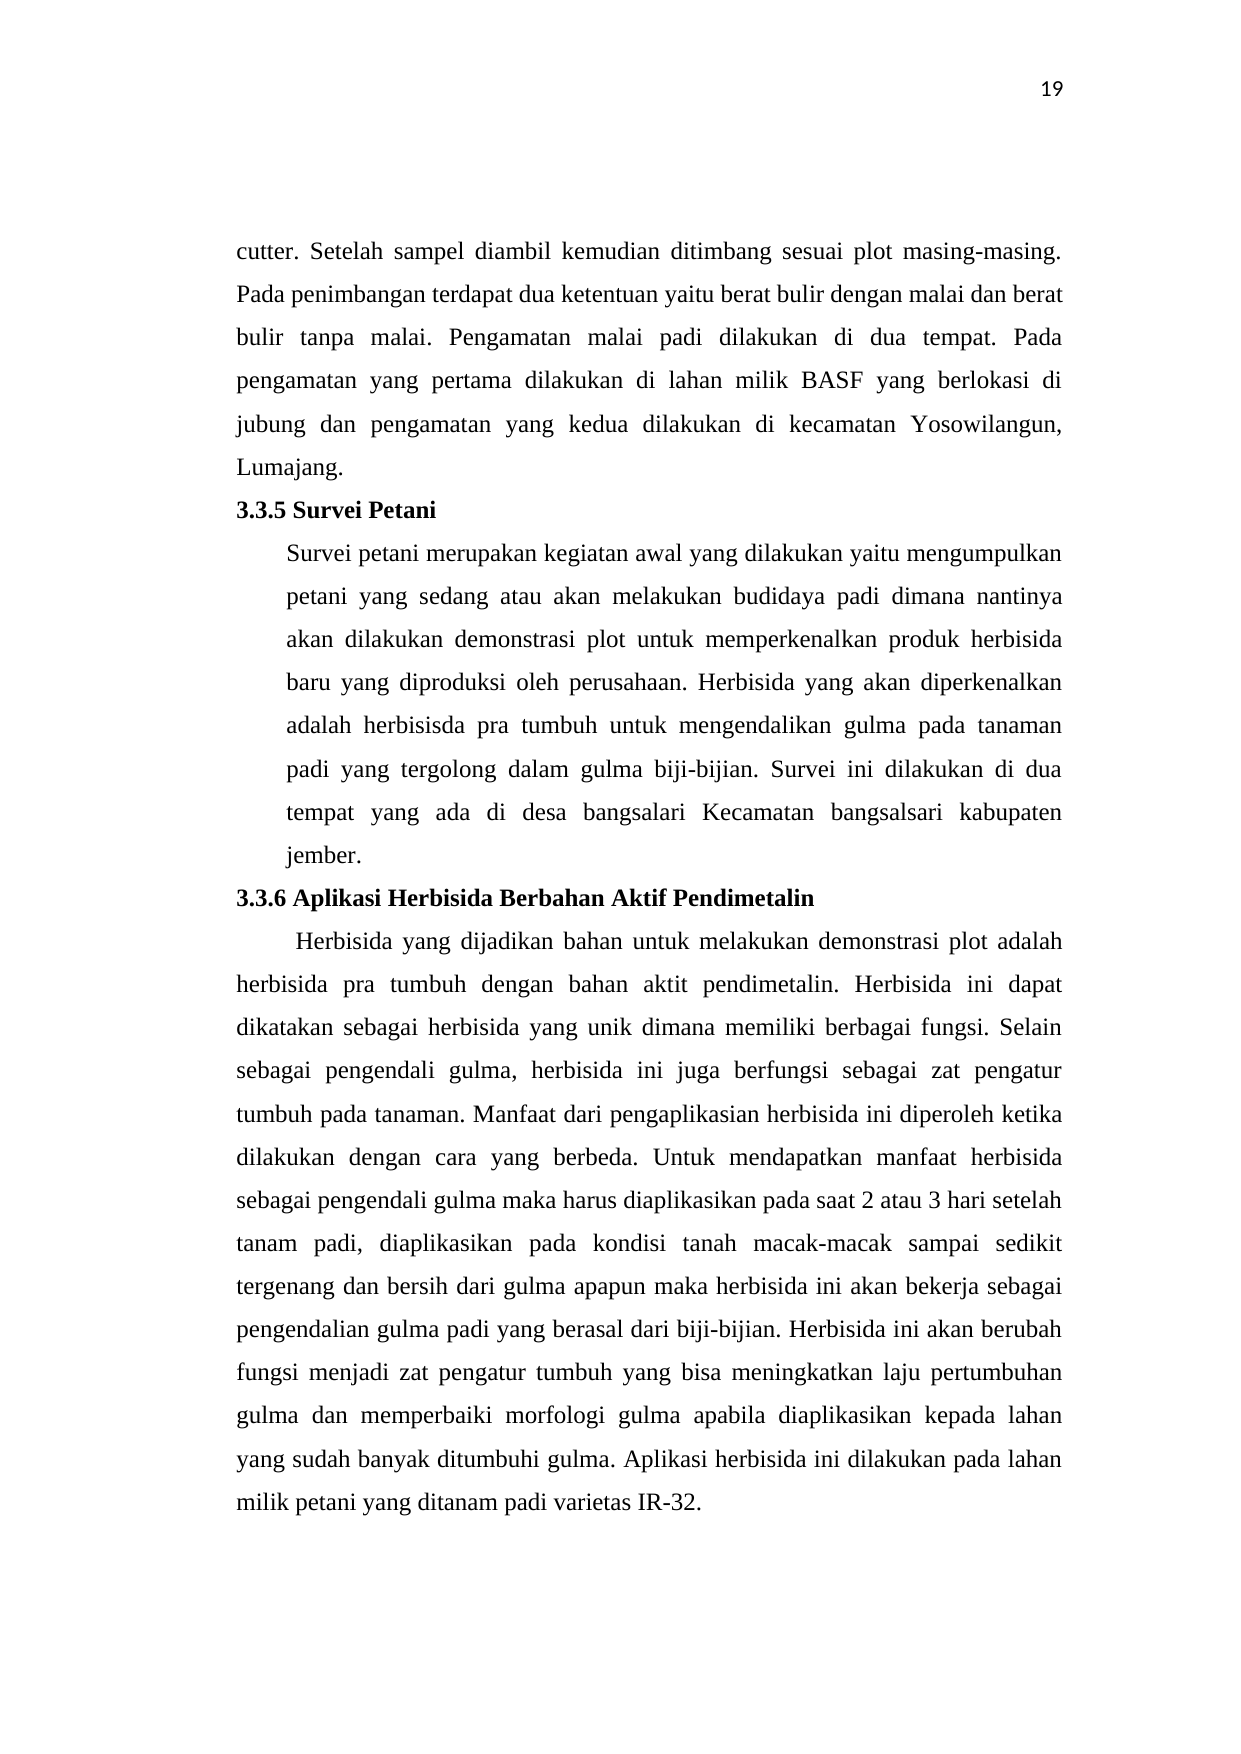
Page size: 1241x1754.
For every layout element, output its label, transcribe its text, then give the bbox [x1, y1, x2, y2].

list 3.3.6 Aplikasi Herbisida Berbahan Aktif Pendimetalin [236, 883, 1063, 912]
text Herbisida yang dijadikan bahan untuk melakukan demonstrasi plot adalah herbisida pra tumbuh dengan bahan aktit pendimetalin. Herbisida ini dapat dikatakan sebagai herbisida yang unik dimana memiliki berbagai fungsi. Selain sebagai pengendali gulma, herbisida ini juga berfungsi sebagai zat pengatur tumbuh pada tanaman. Manfaat dari pengaplikasian herbisida ini diperoleh ketika dilakukan dengan cara yang berbeda. Untuk mendapatkan manfaat herbisida sebagai pengendali gulma maka harus diaplikasikan pada saat 2 atau 3 hari setelah tanam padi, diaplikasikan pada kondisi tanah macak-macak sampai sedikit tergenang dan bersih dari gulma apapun maka herbisida ini akan bekerja sebagai pengendalian gulma padi yang berasal dari biji-bijian. Herbisida ini akan berubah fungsi menjadi zat pengatur tumbuh yang bisa meningkatkan laju pertumbuhan gulma dan memperbaiki morfologi gulma apabila diaplikasikan kepada lahan yang sudah banyak ditumbuhi gulma. Aplikasi herbisida ini dilakukan pada lahan milik petani yang ditanam padi varietas IR-32. [236, 926, 1063, 1516]
list 3.3.5 Survei Petani [236, 495, 1063, 524]
list Survei petani merupakan kegiatan awal yang dilakukan yaitu mengumpulkan petani yang sedang atau akan melakukan budidaya padi dimana nantinya akan dilakukan demonstrasi plot untuk memperkenalkan produk herbisida baru yang diproduksi oleh perusahaan. Herbisida yang akan diperkenalkan adalah herbisisda pra tumbuh untuk mengendalikan gulma pada tanaman padi yang tergolong dalam gulma biji-bijian. Survei ini dilakukan di dua tempat yang ada di desa bangsalari Kecamatan bangsalsari kabupaten jember. [286, 538, 1063, 869]
list cutter. Setelah sampel diambil kemudian ditimbang sesuai plot masing-masing. Pada penimbangan terdapat dua ketentuan yaitu berat bulir dengan malai dan berat bulir tanpa malai. Pengamatan malai padi dilakukan di dua tempat. Pada pengamatan yang pertama dilakukan di lahan milik BASF yang berlokasi di jubung dan pengamatan yang kedua dilakukan di kecamatan Yosowilangun, Lumajang. [236, 236, 1063, 481]
